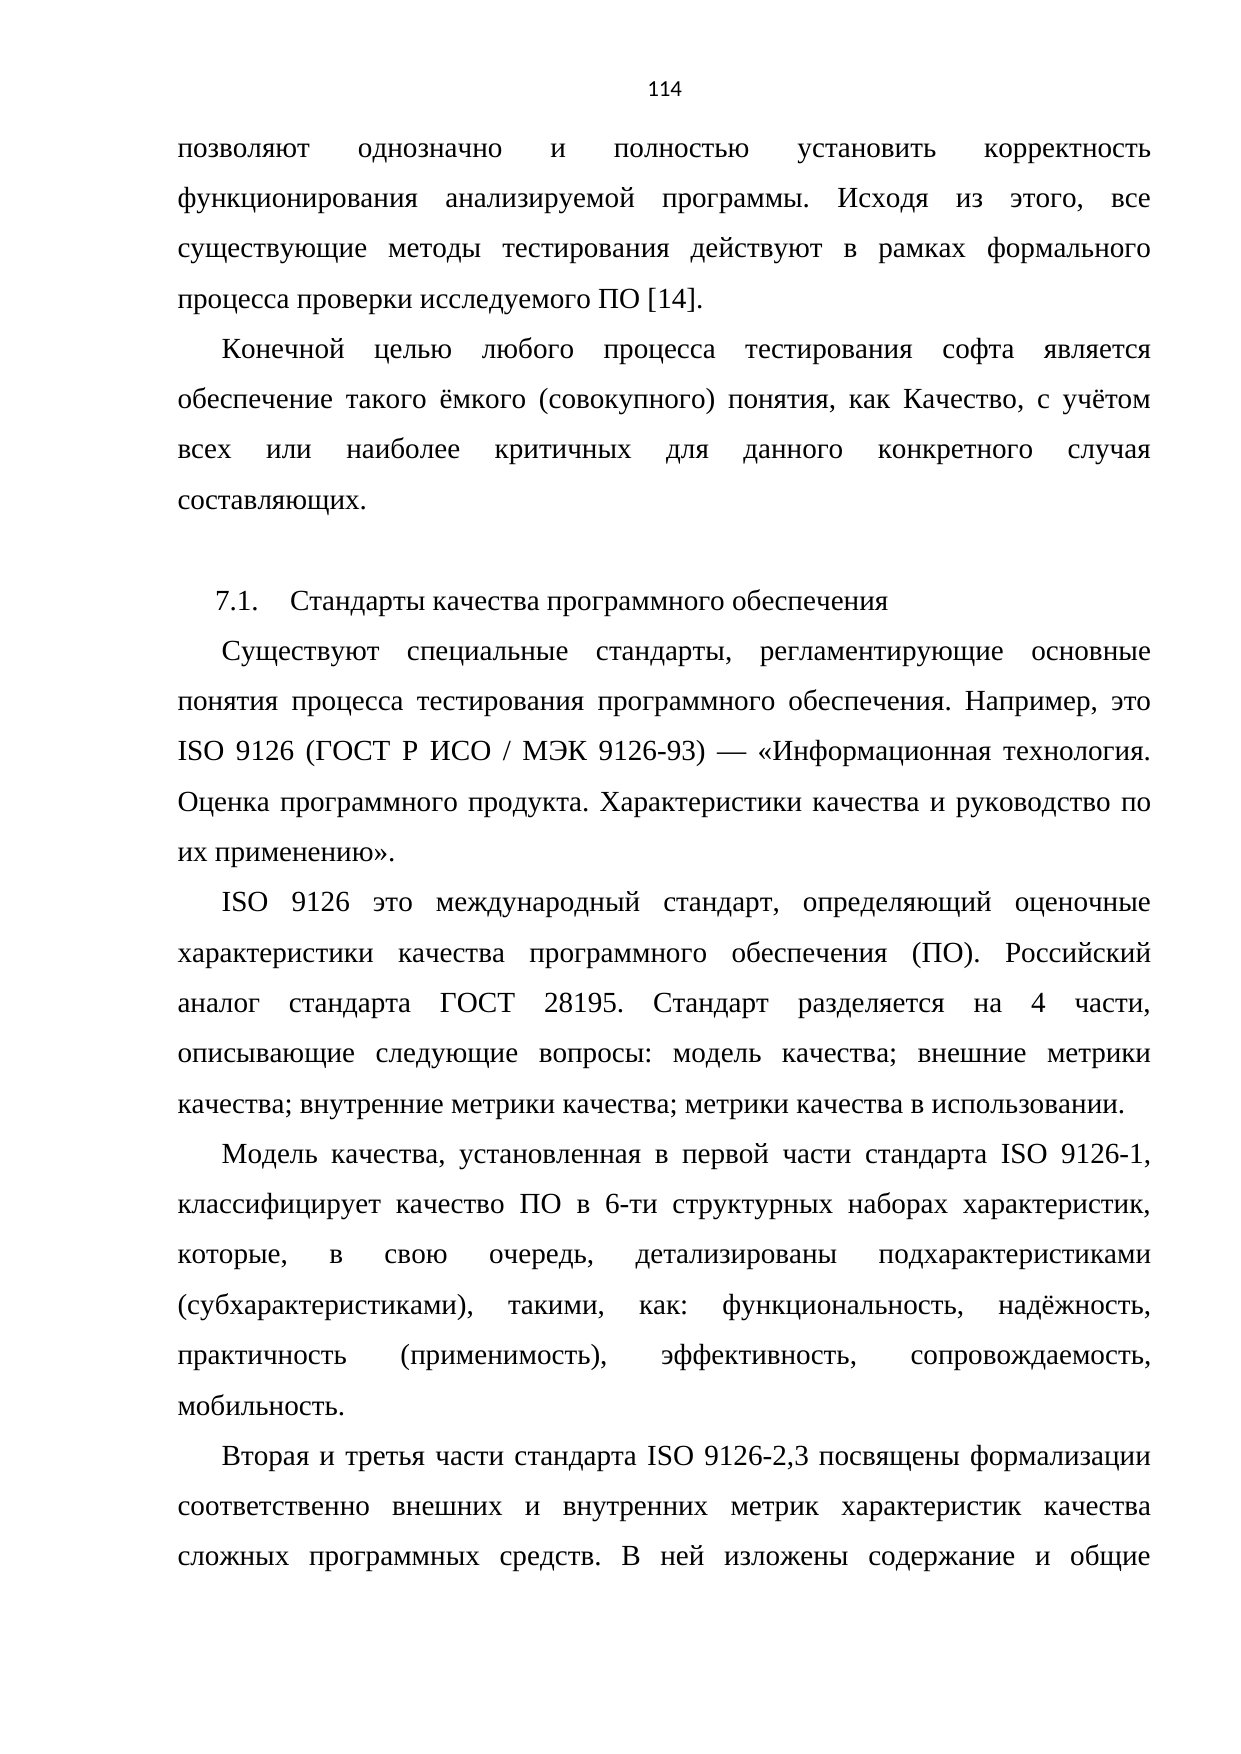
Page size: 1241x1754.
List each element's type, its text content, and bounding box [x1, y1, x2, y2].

text ISO 9126 это международный стандарт, определяющий оценочные характеристики качества программного обеспечения (ПО). Российский аналог стандарта ГОСТ 28195. Стандарт разделяется на 4 части, описывающие следующие вопросы: модель качества; внешние метрики качества; внутренние метрики качества; метрики качества в использовании. [177, 884, 1152, 1119]
text Конечной целью любого процесса тестирования софта является обеспечение такого ёмкого (совокупного) понятия, как Качество, с учётом всех или наиболее критичных для данного конкретного случая составляющих. [177, 331, 1152, 516]
list Стандарты качества программного обеспечения [215, 583, 1152, 616]
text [177, 130, 1152, 314]
text Модель качества, установленная в первой части стандарта ISO 9126-1, классифицирует качество ПО в 6-ти структурных наборах характеристик, которые, в свою очередь, детализированы подхарактеристиками (субхарактеристиками), такими, как: функциональность, надёжность, практичность (применимость), эффективность, сопровождаемость, мобильность. [177, 1136, 1152, 1421]
text Существуют специальные стандарты, регламентирующие основные понятия процесса тестирования программного обеспечения. Например, это ISO 9126 (ГОСТ Р ИСО / МЭК 9126-93) — «Информационная технология. Оценка программного продукта. Характеристики качества и руководство по их применению». [177, 633, 1152, 868]
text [177, 1438, 1152, 1572]
